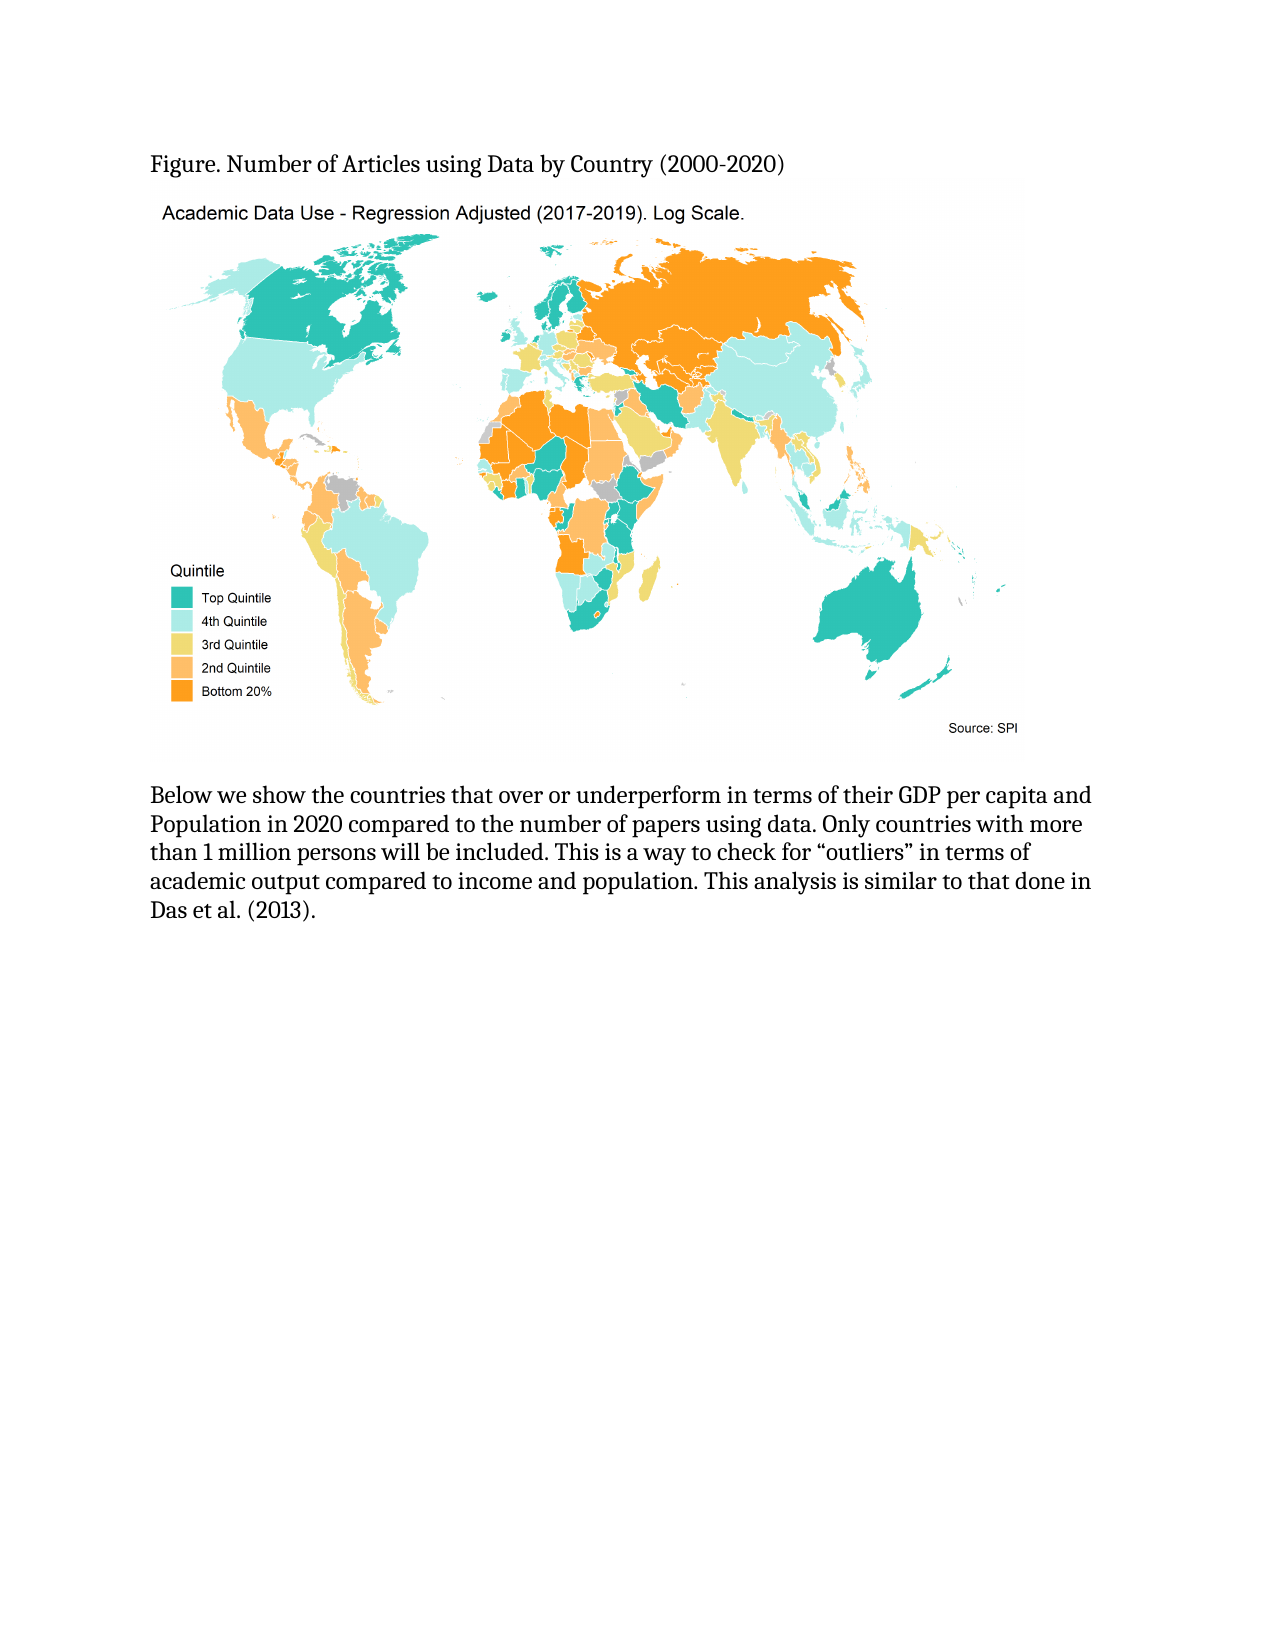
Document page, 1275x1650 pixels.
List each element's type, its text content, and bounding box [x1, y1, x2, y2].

picture [150, 178, 1025, 762]
text Below we show the countries that over or underperform in terms of their GDP per capita and Population in 2020 compared to the number of papers using data. Only countries with more than 1 million persons will be included. This is a way to check for “outliers” in terms of academic output compared to income and population. This analysis is similar to that done in Das et al. (2013). [150, 781, 1125, 924]
